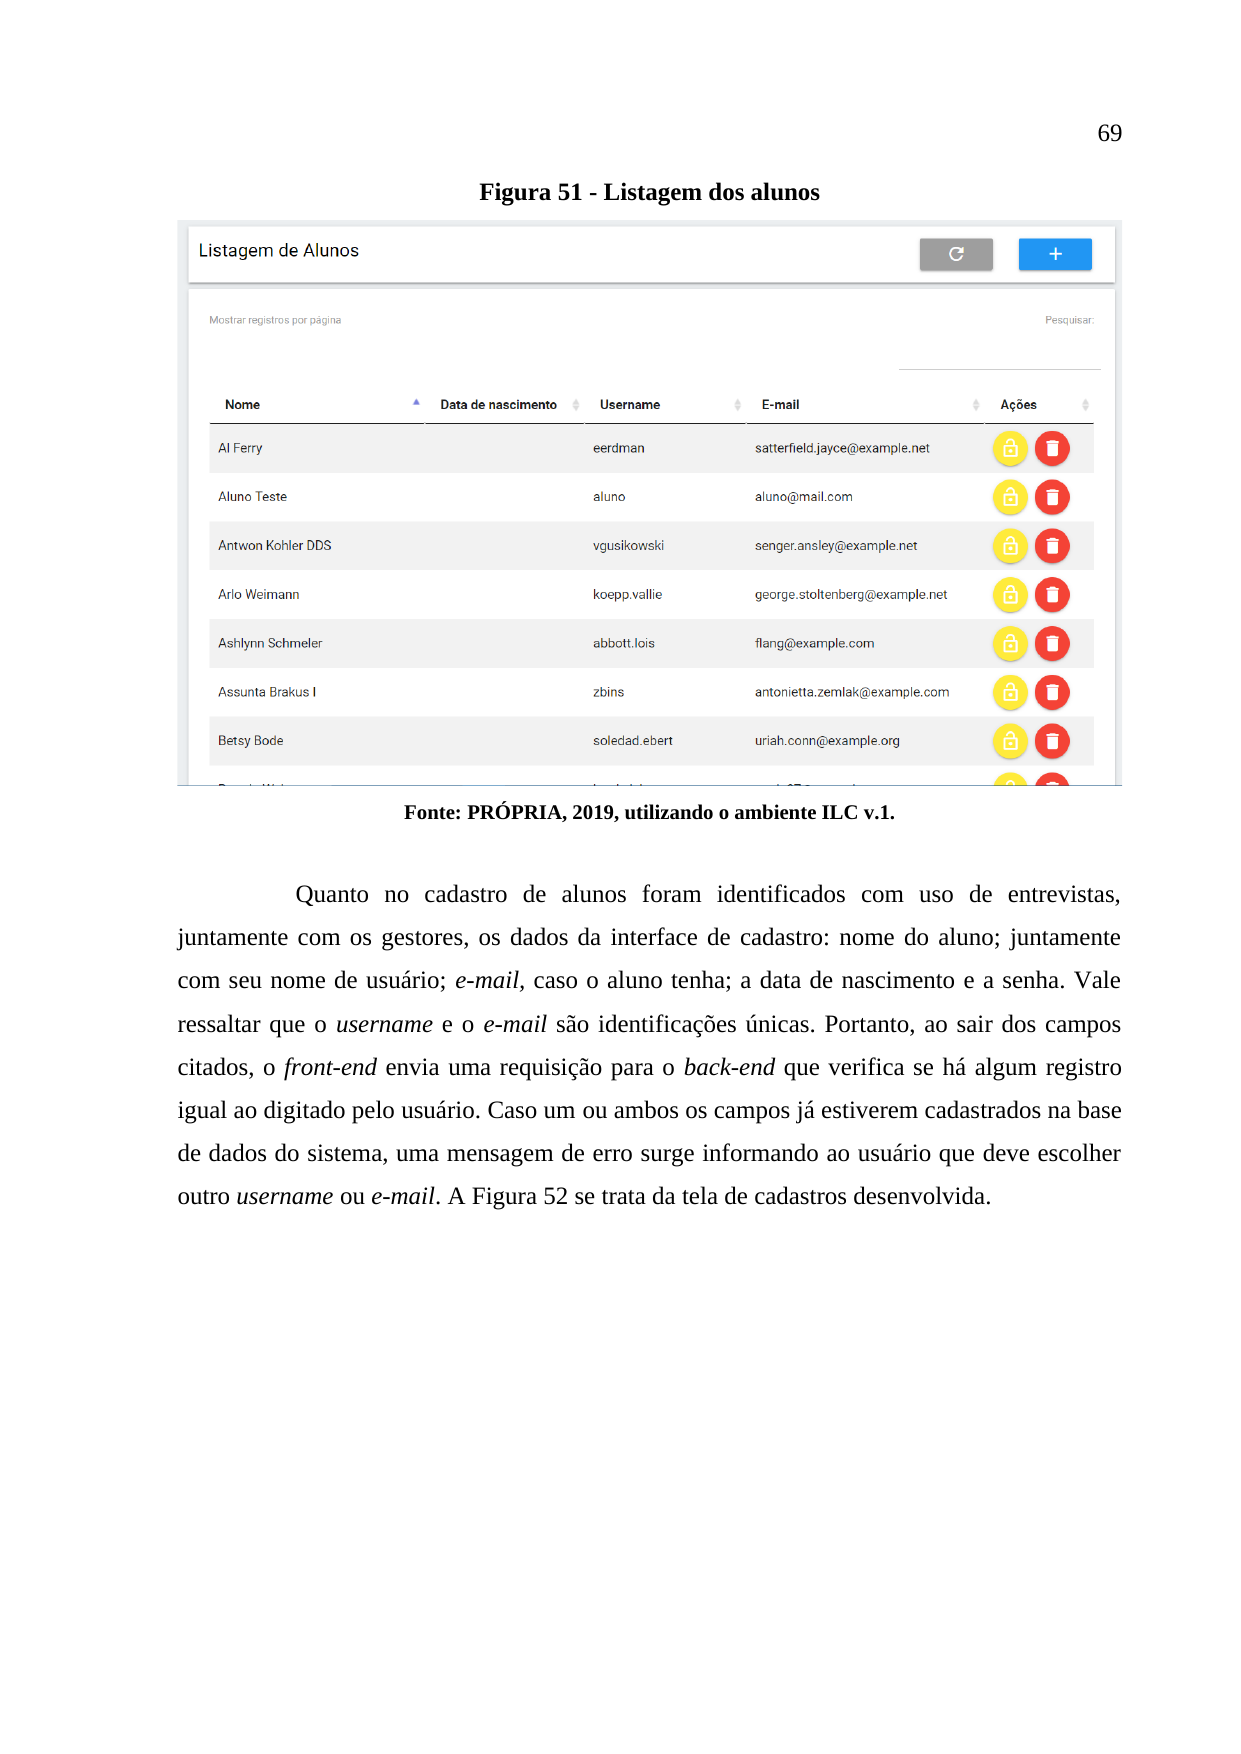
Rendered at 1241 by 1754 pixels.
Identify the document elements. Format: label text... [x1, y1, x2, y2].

text Fonte: PRÓPRIA, 2019, utilizando o ambiente ILC v.1. [177, 800, 1122, 824]
picture [177, 220, 1123, 786]
text Quanto no cadastro de alunos foram identificados com uso de entrevistas, juntamente com os gestores, os dados da interface de cadastro: nome do aluno; juntamente com seu nome de usuário; e-mail, caso o aluno tenha; a data de nascimento e a senha. Vale ressaltar que o username e o e-mail são identificações únicas. Portanto, ao sair dos campos citados, o front-end envia uma requisição para o back-end que verifica se há algum registro igual ao digitado pelo usuário. Caso um ou ambos os campos já estiverem cadastrados na base de dados do sistema, uma mensagem de erro surge informando ao usuário que deve escolher outro username ou e-mail. A Figura 52 se trata da tela de cadastros desenvolvida. [177, 879, 1122, 1210]
